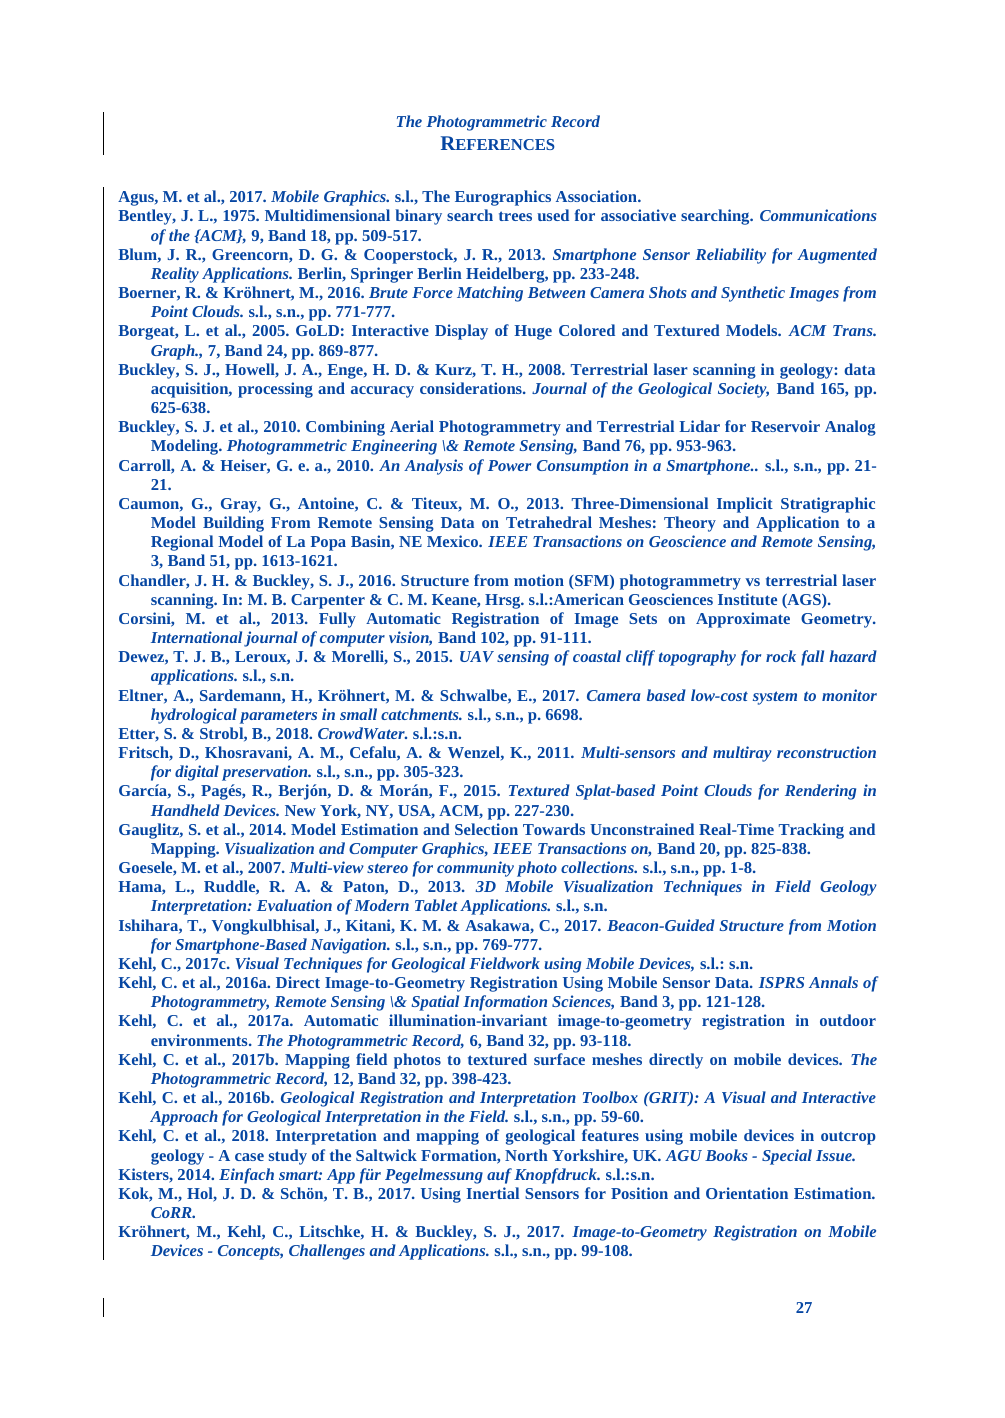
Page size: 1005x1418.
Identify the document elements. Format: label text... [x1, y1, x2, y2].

text Kehl, C. et al., 2018. Interpretation and mapping of geological features using mobile devices in outcrop geology - A case study of the Saltwick Formation, North Yorkshire, UK. AGU Books - Special Issue. [118, 1126, 877, 1164]
text Caumon, G., Gray, G., Antoine, C. & Titeux, M. O., 2013. Three-Dimensional Implicit Stratigraphic Model Building From Remote Sensing Data on Tetrahedral Meshes: Theory and Application to a Regional Model of La Popa Basin, NE Mexico. IEEE Transactions on Geoscience and Remote Sensing, 3, Band 51, pp. 1613-1621. [118, 494, 877, 570]
text Boerner, R. & Kröhnert, M., 2016. Brute Force Matching Between Camera Shots and Synthetic Images from Point Clouds. s.l., s.n., pp. 771-777. [118, 283, 877, 321]
text Ishihara, T., Vongkulbhisal, J., Kitani, K. M. & Asakawa, C., 2017. Beacon-Guided Structure from Motion for Smartphone-Based Navigation. s.l., s.n., pp. 769-777. [118, 915, 877, 954]
text Chandler, J. H. & Buckley, S. J., 2016. Structure from motion (SFM) photogrammetry vs terrestrial laser scanning. In: M. B. Carpenter & C. M. Keane, Hrsg. s.l.:American Geosciences Institute (AGS). [118, 570, 877, 609]
text Dewez, T. J. B., Leroux, J. & Morelli, S., 2015. UAV sensing of coastal cliff topography for rock fall hazard applications. s.l., s.n. [118, 647, 877, 685]
text Kehl, C. et al., 2016b. Geological Registration and Interpretation Toolbox (GRIT): A Visual and Interactive Approach for Geological Interpretation in the Field. s.l., s.n., pp. 59-60. [118, 1088, 877, 1126]
text Hama, L., Ruddle, R. A. & Paton, D., 2013. 3D Mobile Visualization Techniques in Field Geology Interpretation: Evaluation of Modern Tablet Applications. s.l., s.n. [118, 877, 877, 915]
text Kehl, C. et al., 2017a. Automatic illumination-invariant image-to-geometry registration in outdoor environments. The Photogrammetric Record, 6, Band 32, pp. 93-118. [118, 1011, 877, 1049]
text Kehl, C. et al., 2017b. Mapping field photos to textured surface meshes directly on mobile devices. The Photogrammetric Record, 12, Band 32, pp. 398-423. [118, 1049, 877, 1088]
text Bentley, J. L., 1975. Multidimensional binary search trees used for associative searching. Communications of the {ACM}, 9, Band 18, pp. 509-517. [118, 206, 877, 244]
text Etter, S. & Strobl, B., 2018. CrowdWater. s.l.:s.n. [118, 724, 877, 743]
text Kok, M., Hol, J. D. & Schön, T. B., 2017. Using Inertial Sensors for Position and Orientation Estimation. CoRR. [118, 1184, 877, 1222]
text Kisters, 2014. Einfach smart: App für Pegelmessung auf Knopfdruck. s.l.:s.n. [118, 1164, 877, 1184]
text Eltner, A., Sardemann, H., Kröhnert, M. & Schwalbe, E., 2017. Camera based low-cost system to monitor hydrological parameters in small catchments. s.l., s.n., p. 6698. [118, 685, 877, 724]
text Buckley, S. J., Howell, J. A., Enge, H. D. & Kurz, T. H., 2008. Terrestrial laser scanning in geology: data acquisition, processing and accuracy considerations. Journal of the Geological Society, Band 165, pp. 625-638. [118, 359, 877, 417]
text Blum, J. R., Greencorn, D. G. & Cooperstock, J. R., 2013. Smartphone Sensor Reliability for Augmented Reality Applications. Berlin, Springer Berlin Heidelberg, pp. 233-248. [118, 244, 877, 283]
text Buckley, S. J. et al., 2010. Combining Aerial Photogrammetry and Terrestrial Lidar for Reservoir Analog Modeling. Photogrammetric Engineering \& Remote Sensing, Band 76, pp. 953-963. [118, 417, 877, 455]
text Goesele, M. et al., 2007. Multi-view stereo for community photo collections. s.l., s.n., pp. 1-8. [118, 858, 877, 877]
text Agus, M. et al., 2017. Mobile Graphics. s.l., The Eurographics Association. [118, 187, 877, 206]
text Kehl, C. et al., 2016a. Direct Image-to-Geometry Registration Using Mobile Sensor Data. ISPRS Annals of Photogrammetry, Remote Sensing \& Spatial Information Sciences, Band 3, pp. 121-128. [118, 973, 877, 1011]
text Gauglitz, S. et al., 2014. Model Estimation and Selection Towards Unconstrained Real-Time Tracking and Mapping. Visualization and Computer Graphics, IEEE Transactions on, Band 20, pp. 825-838. [118, 819, 877, 858]
text García, S., Pagés, R., Berjón, D. & Morán, F., 2015. Textured Splat-based Point Clouds for Rendering in Handheld Devices. New York, NY, USA, ACM, pp. 227-230. [118, 781, 877, 819]
text Corsini, M. et al., 2013. Fully Automatic Registration of Image Sets on Approximate Geometry. International journal of computer vision, Band 102, pp. 91-111. [118, 609, 877, 647]
text Kehl, C., 2017c. Visual Techniques for Geological Fieldwork using Mobile Devices, s.l.: s.n. [118, 954, 877, 973]
text Carroll, A. & Heiser, G. e. a., 2010. An Analysis of Power Consumption in a Smartphone.. s.l., s.n., pp. 21-21. [118, 455, 877, 494]
text Borgeat, L. et al., 2005. GoLD: Interactive Display of Huge Colored and Textured Models. ACM Trans. Graph., 7, Band 24, pp. 869-877. [118, 321, 877, 359]
text Fritsch, D., Khosravani, A. M., Cefalu, A. & Wenzel, K., 2011. Multi-sensors and multiray reconstruction for digital preservation. s.l., s.n., pp. 305-323. [118, 743, 877, 781]
subtitle References [118, 131, 877, 155]
text Kröhnert, M., Kehl, C., Litschke, H. & Buckley, S. J., 2017. Image-to-Geometry Registration on Mobile Devices - Concepts, Challenges and Applications. s.l., s.n., pp. 99-108. [118, 1222, 877, 1260]
